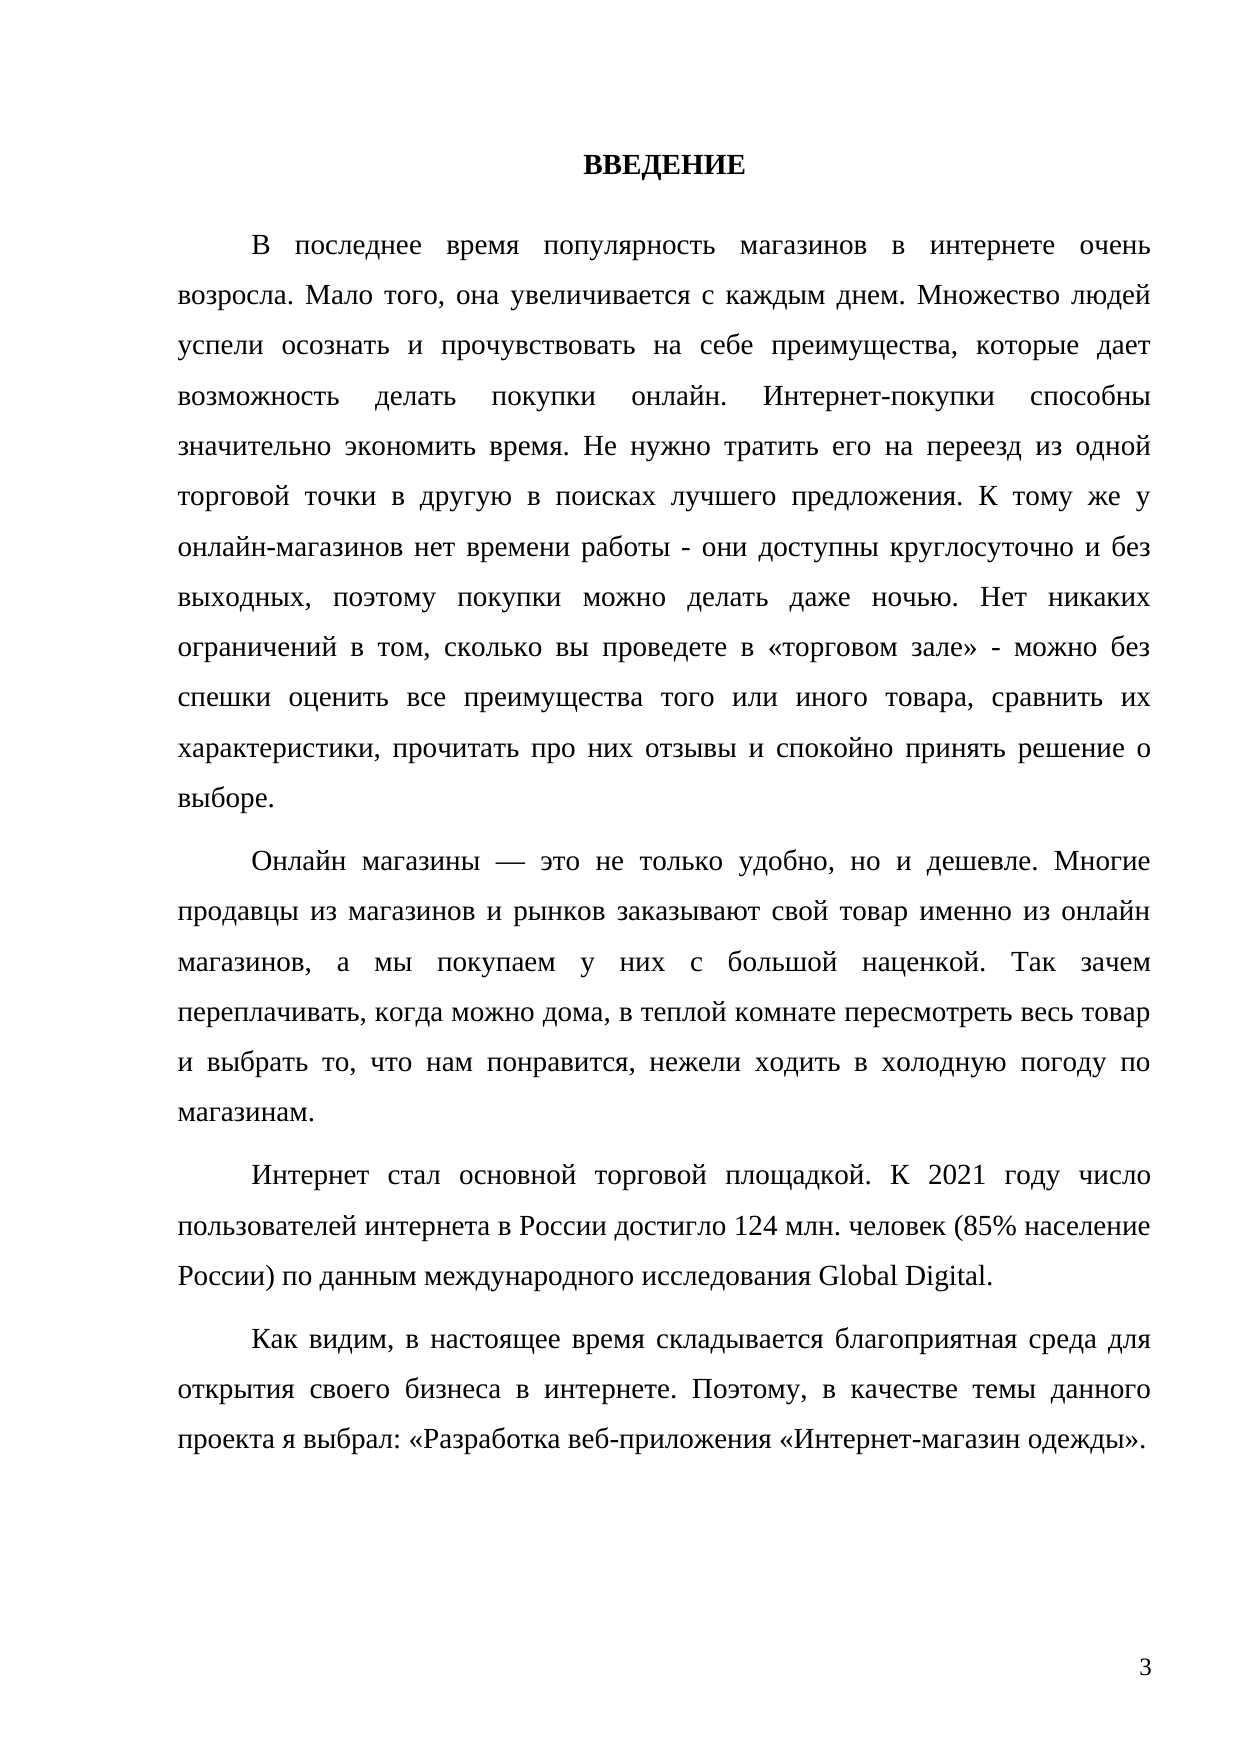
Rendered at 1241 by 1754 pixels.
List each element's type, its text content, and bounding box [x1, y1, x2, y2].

subtitle ВВЕДЕНИЕ [177, 147, 1152, 181]
text Как видим, в настоящее время складывается благоприятная среда для открытия своего бизнеса в интернете. Поэтому, в качестве темы данного проекта я выбрал: «Разработка веб-приложения «Интернет-магазин одежды». [177, 1321, 1152, 1455]
text В последнее время популярность магазинов в интернете очень возросла. Мало того, она увеличивается с каждым днем. Множество людей успели осознать и прочувствовать на себе преимущества, которые дает возможность делать покупки онлайн. Интернет-покупки способны значительно экономить время. Не нужно тратить его на переезд из одной торговой точки в другую в поисках лучшего предложения. К тому же у онлайн-магазинов нет времени работы - они доступны круглосуточно и без выходных, поэтому покупки можно делать даже ночью. Нет никаких ограничений в том, сколько вы проведете в «торговом зале» - можно без спешки оценить все преимущества того или иного товара, сравнить их характеристики, прочитать про них отзывы и спокойно принять решение о выборе. [177, 227, 1152, 814]
text Интернет стал основной торговой площадкой. К 2021 году число пользователей интернета в России достигло 124 млн. человек (85% население России) по данным международного исследования Global Digital. [177, 1157, 1152, 1292]
text Онлайн магазины — это не только удобно, но и дешевле. Многие продавцы из магазинов и рынков заказывают свой товар именно из онлайн магазинов, а мы покупаем у них с большой наценкой. Так зачем переплачивать, когда можно дома, в теплой комнате пересмотреть весь товар и выбрать то, что нам понравится, нежели ходить в холодную погоду по магазинам. [177, 843, 1152, 1128]
